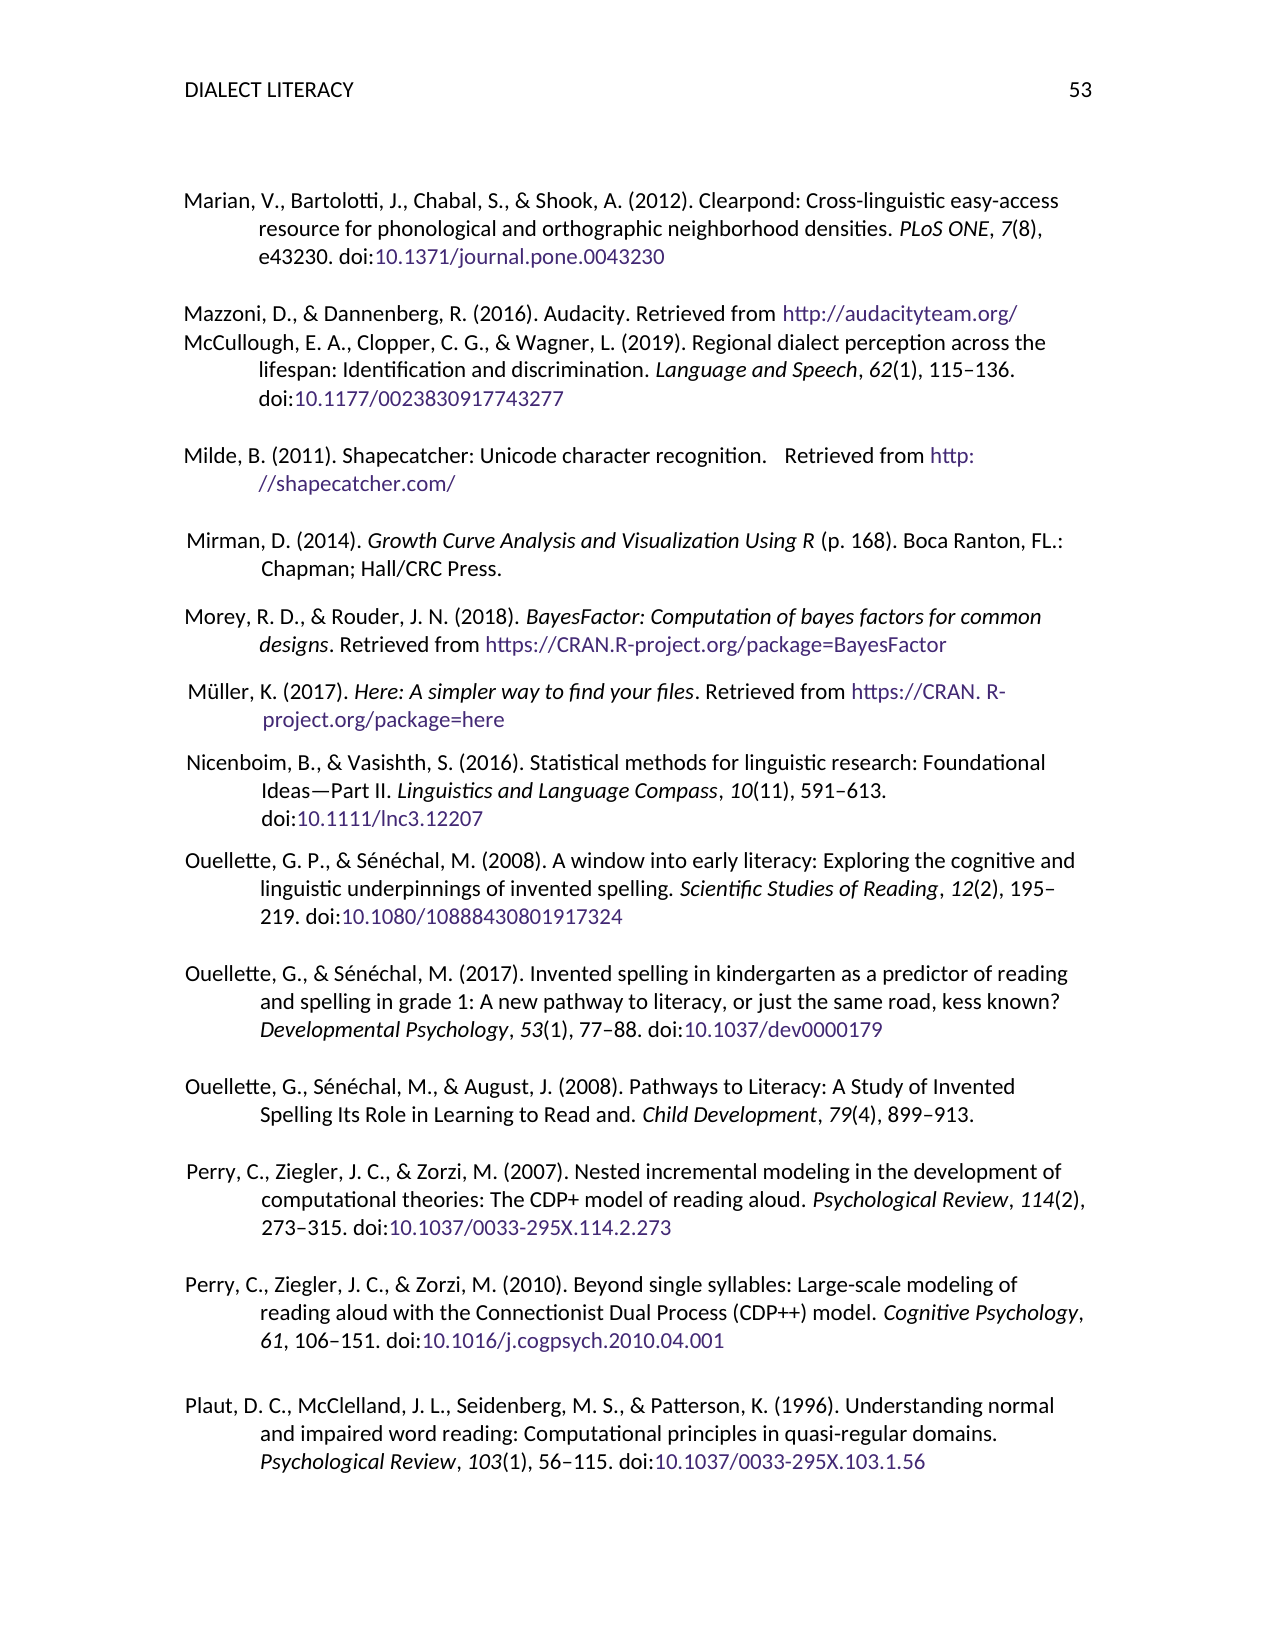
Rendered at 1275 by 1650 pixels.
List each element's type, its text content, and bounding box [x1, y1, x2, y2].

text Perry, C., Ziegler, J. C., & Zorzi, M. (2007). Nested incremental modeling in the development of computational theories: The CDP+ model of reading aloud. Psychological Review, 114(2), 273–315. doi:10.1037/0033-295X.114.2.273 [186, 1157, 1091, 1241]
text Ouellette, G., & Sénéchal, M. (2017). Invented spelling in kindergarten as a predictor of reading and spelling in grade 1: A new pathway to literacy, or just the same road, kess known? Developmental Psychology, 53(1), 77–88. doi:10.1037/dev0000179 [185, 959, 1091, 1043]
text Milde, B. (2011). Shapecatcher: Unicode character recognition. Retrieved from http: //shapecatcher.com/ [183, 441, 1091, 497]
text Mirman, D. (2014). Growth Curve Analysis and Visualization Using R (p. 168). Boca Ranton, FL.: Chapman; Hall/CRC Press. [186, 526, 1091, 582]
text McCullough, E. A., Clopper, C. G., & Wagner, L. (2019). Regional dialect perception across the lifespan: Identification and discrimination. Language and Speech, 62(1), 115–136. doi:10.1177/0023830917743277 [183, 328, 1091, 412]
text Morey, R. D., & Rouder, J. N. (2018). BayesFactor: Computation of bayes factors for common designs. Retrieved from https://CRAN.R-project.org/package=BayesFactor [184, 602, 1092, 658]
text Ouellette, G., Sénéchal, M., & August, J. (2008). Pathways to Literacy: A Study of Invented Spelling Its Role in Learning to Read and. Child Development, 79(4), 899–913. [185, 1072, 1091, 1128]
text Plaut, D. C., McClelland, J. L., Seidenberg, M. S., & Patterson, K. (1996). Understanding normal and impaired word reading: Computational principles in quasi-regular domains. Psychological Review, 103(1), 56–115. doi:10.1037/0033-295X.103.1.56 [185, 1391, 1092, 1475]
text Perry, C., Ziegler, J. C., & Zorzi, M. (2010). Beyond single syllables: Large-scale modeling of reading aloud with the Connectionist Dual Process (CDP++) model. Cognitive Psychology, 61, 106–151. doi:10.1016/j.cogpsych.2010.04.001 [185, 1270, 1092, 1354]
text Müller, K. (2017). Here: A simpler way to find your files. Retrieved from https://CRAN. R-project.org/package=here [187, 677, 1092, 733]
text Nicenboim, B., & Vasishth, S. (2016). Statistical methods for linguistic research: Foundational Ideas—Part II. Linguistics and Language Compass, 10(11), 591–613. doi:10.1111/lnc3.12207 [186, 748, 1091, 832]
text Marian, V., Bartolotti, J., Chabal, S., & Shook, A. (2012). Clearpond: Cross-linguistic easy-access resource for phonological and orthographic neighborhood densities. PLoS ONE, 7(8), e43230. doi:10.1371/journal.pone.0043230 [183, 186, 1091, 270]
text Mazzoni, D., & Dannenberg, R. (2016). Audacity. Retrieved from http://audacityteam.org/ [183, 299, 1091, 327]
text Ouellette, G. P., & Sénéchal, M. (2008). A window into early literacy: Exploring the cognitive and linguistic underpinnings of invented spelling. Scientific Studies of Reading, 12(2), 195–219. doi:10.1080/10888430801917324 [185, 846, 1091, 930]
